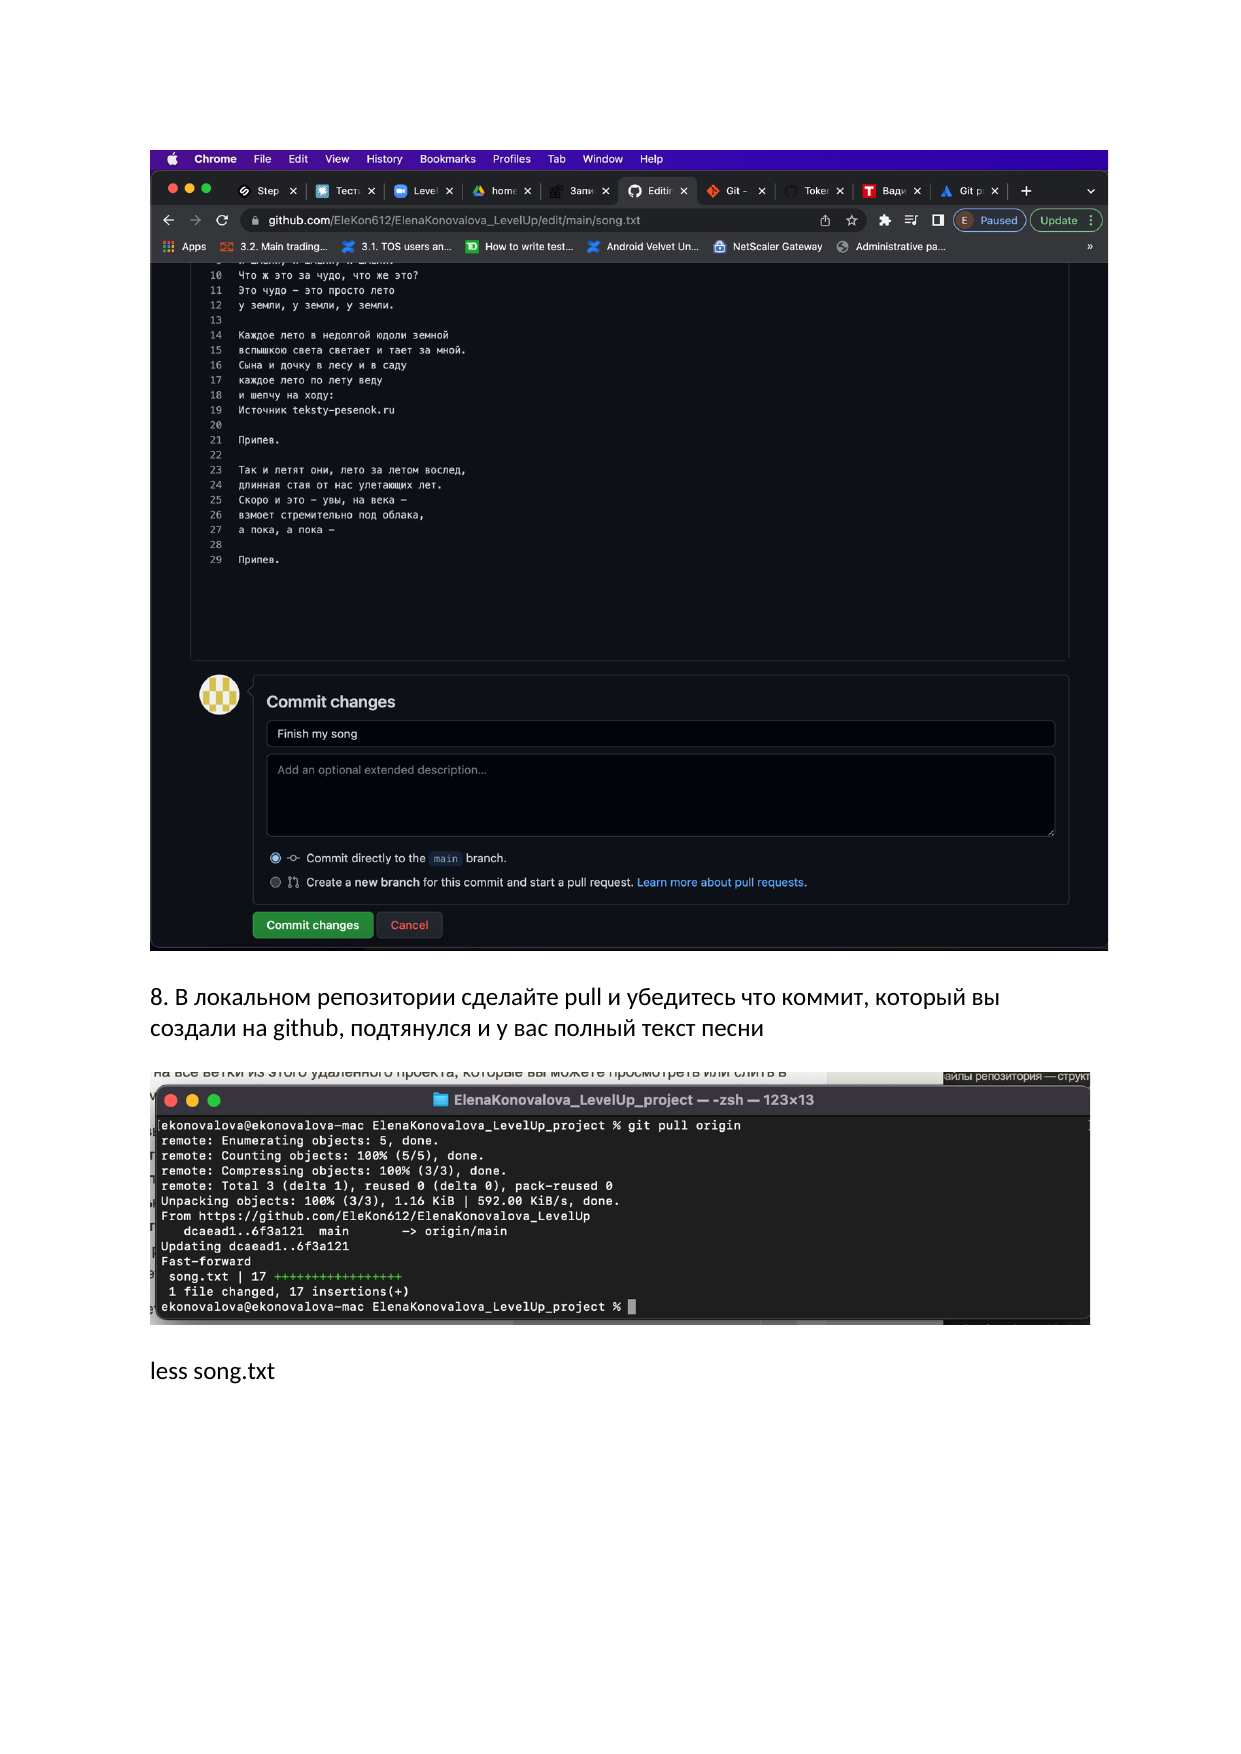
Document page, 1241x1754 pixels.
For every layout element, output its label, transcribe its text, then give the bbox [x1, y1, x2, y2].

text 8. В локальном репозитории сделайте pull и убедитесь что коммит, который вы [150, 981, 1090, 1012]
text less song.txt [150, 1355, 1090, 1386]
picture [150, 1072, 1091, 1325]
text создали на github, подтянулся и у вас полный текст песни [150, 1012, 1090, 1042]
picture [150, 150, 1109, 951]
